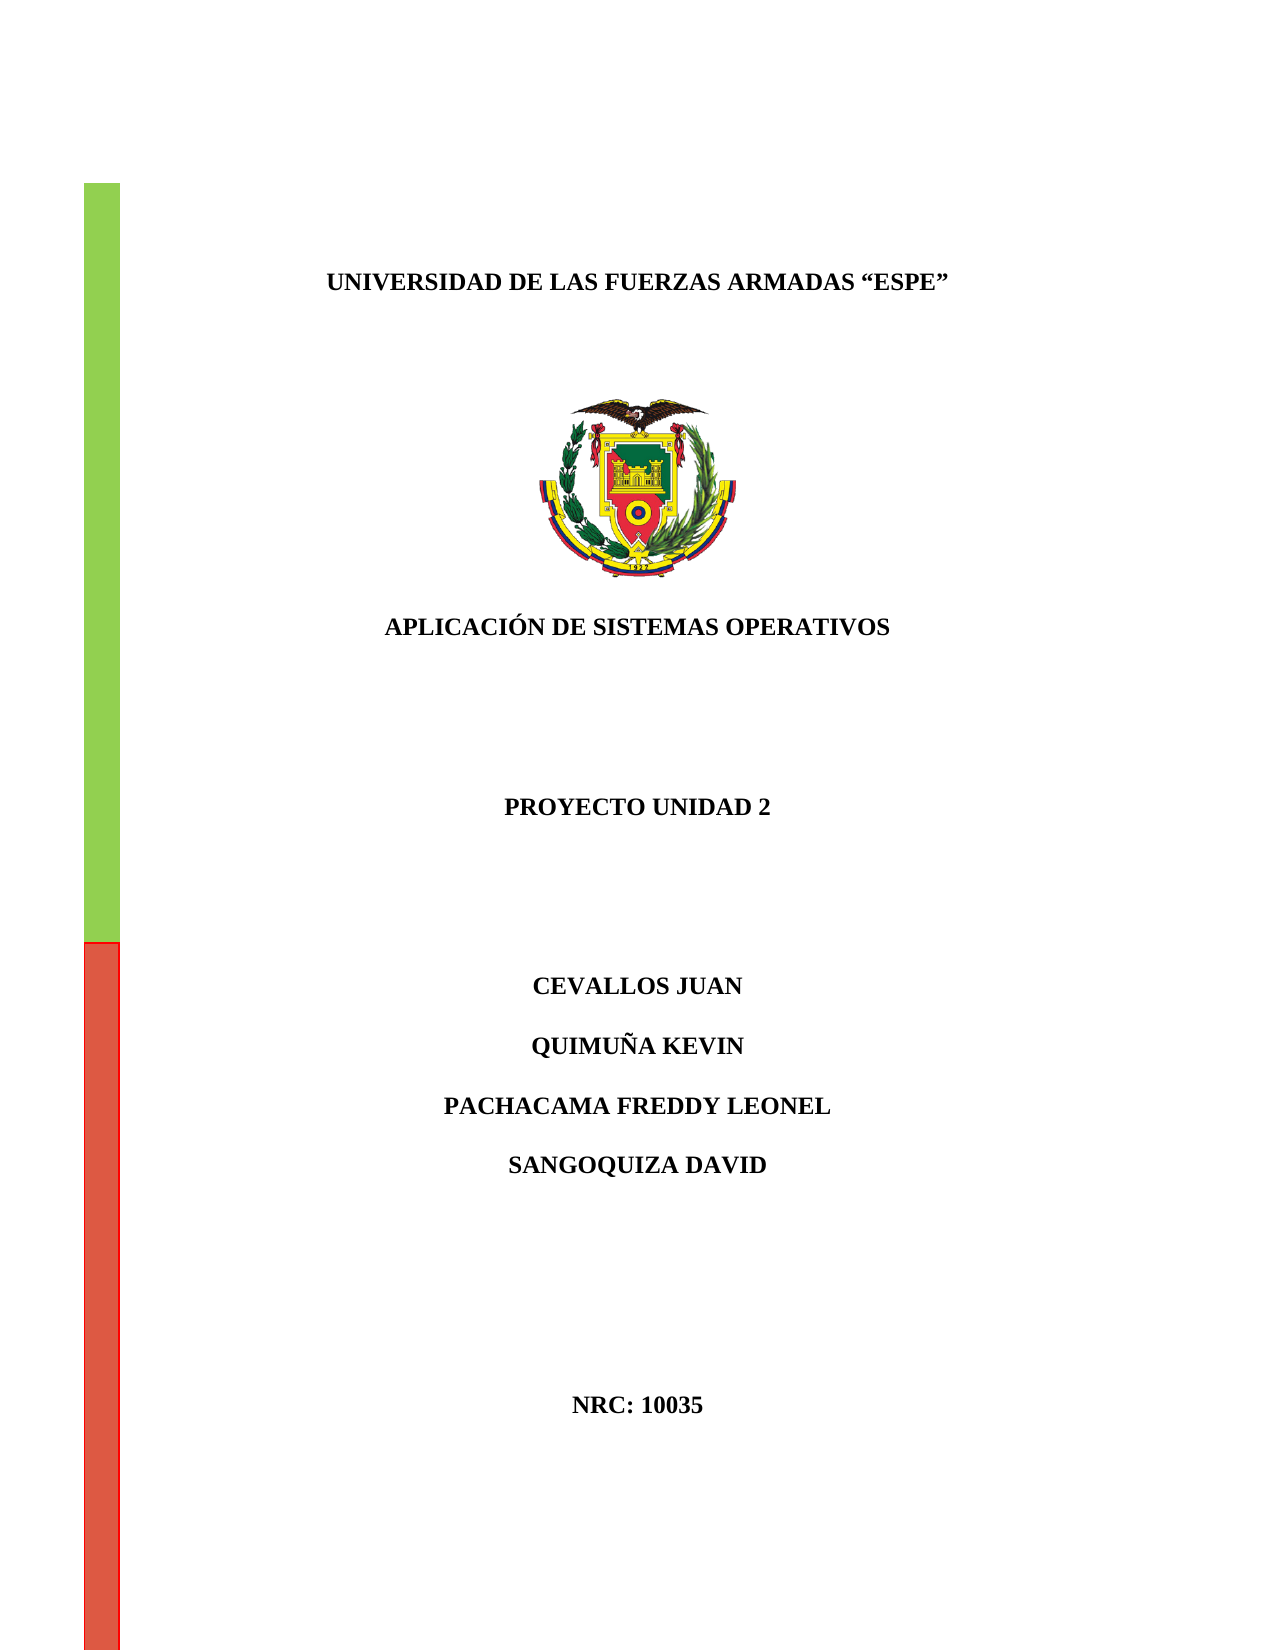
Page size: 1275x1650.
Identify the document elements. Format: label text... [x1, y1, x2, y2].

text PROYECTO UNIDAD 2 [177, 792, 1098, 821]
text APLICACIÓN DE SISTEMAS OPERATIVOS [177, 612, 1098, 641]
text QUIMUÑA KEVIN [177, 1031, 1098, 1060]
picture [529, 386, 746, 582]
text CEVALLOS JUAN [177, 971, 1098, 1000]
text NRC: 10035 [177, 1390, 1098, 1418]
text UNIVERSIDAD DE LAS FUERZAS ARMADAS “ESPE” [177, 267, 1098, 296]
text SANGOQUIZA DAVID [177, 1151, 1098, 1179]
text PACHACAMA FREDDY LEONEL [177, 1091, 1098, 1119]
